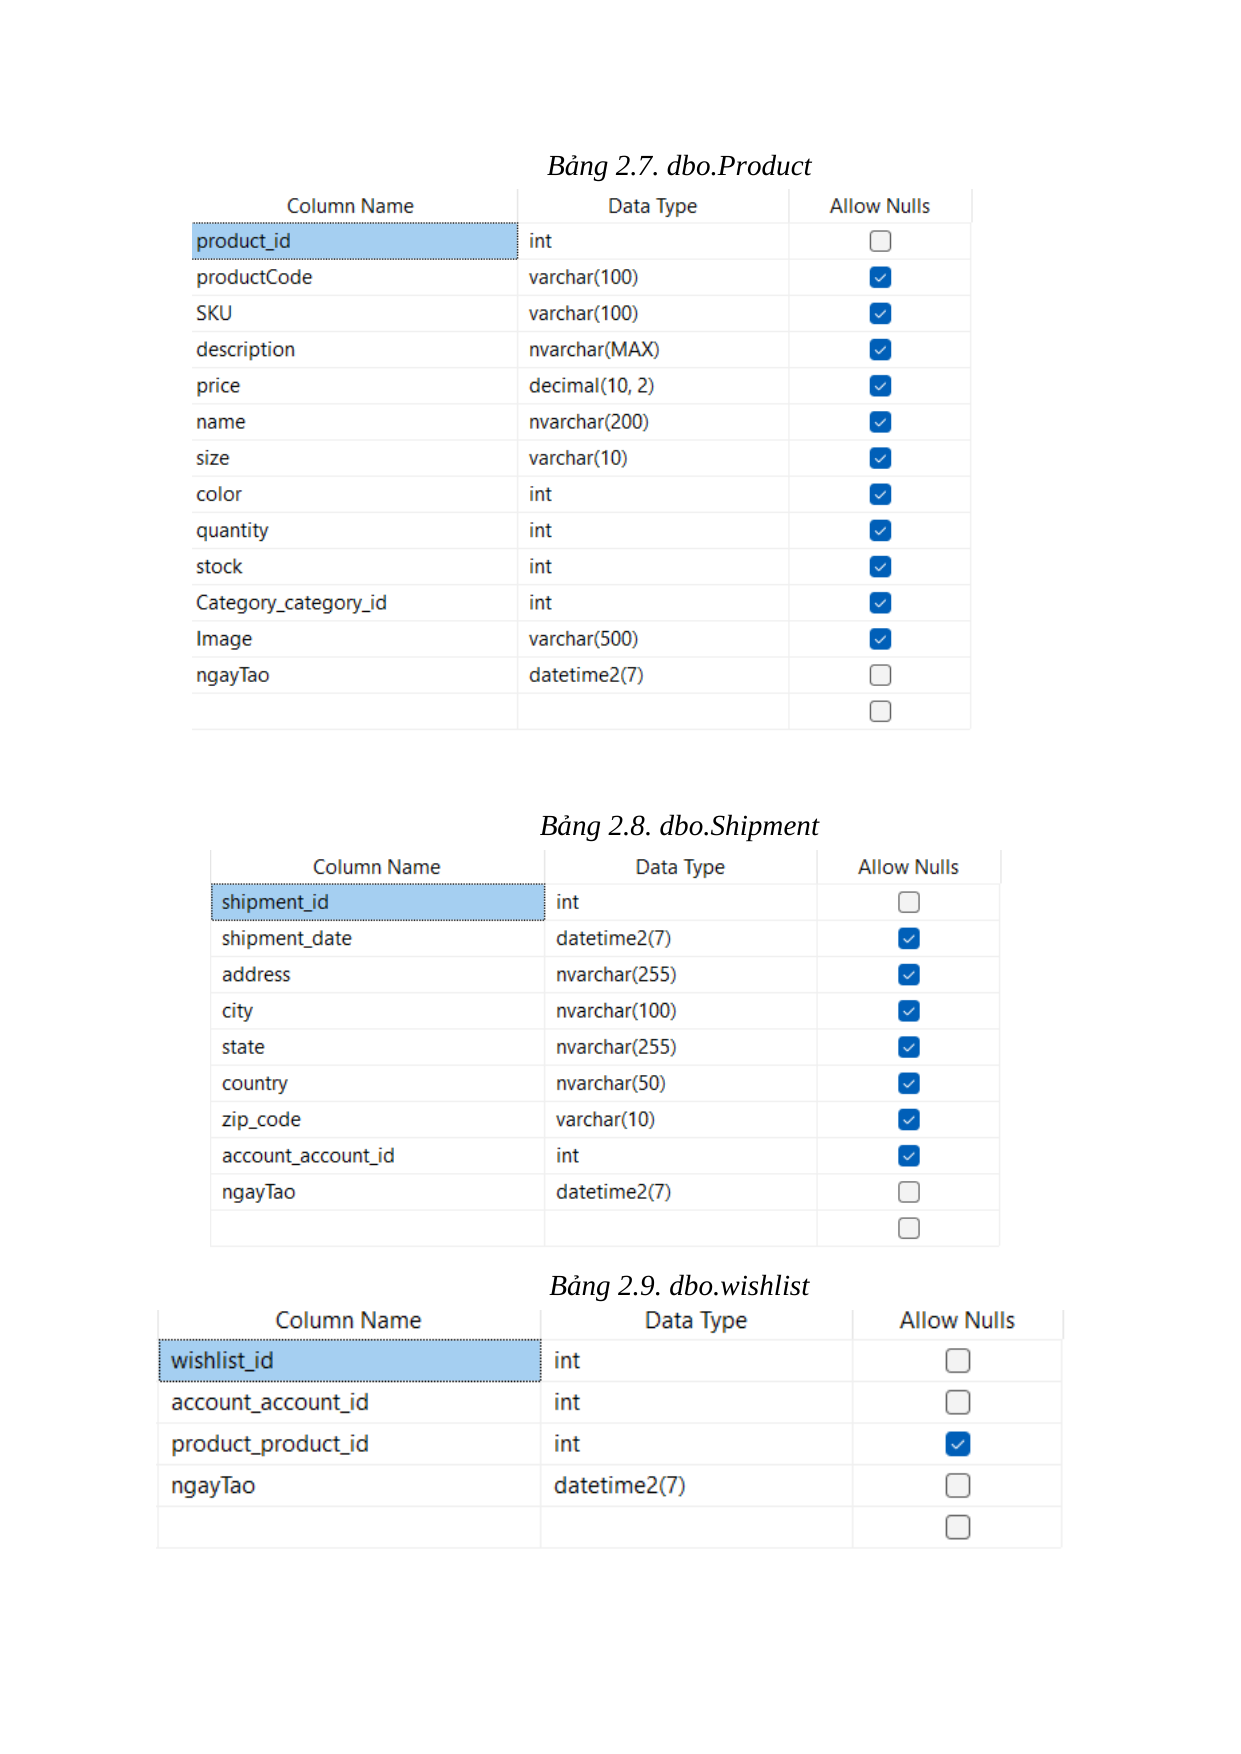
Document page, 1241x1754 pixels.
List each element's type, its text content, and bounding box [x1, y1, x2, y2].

text Bảng 2.9. dbo.wishlist [236, 1268, 1122, 1302]
text Bảng 2.7. dbo.Product [236, 148, 1122, 181]
picture [192, 189, 1062, 761]
picture [210, 850, 1044, 1261]
text Bảng 2.8. dbo.Shipment [236, 808, 1122, 842]
picture [156, 1310, 1098, 1572]
